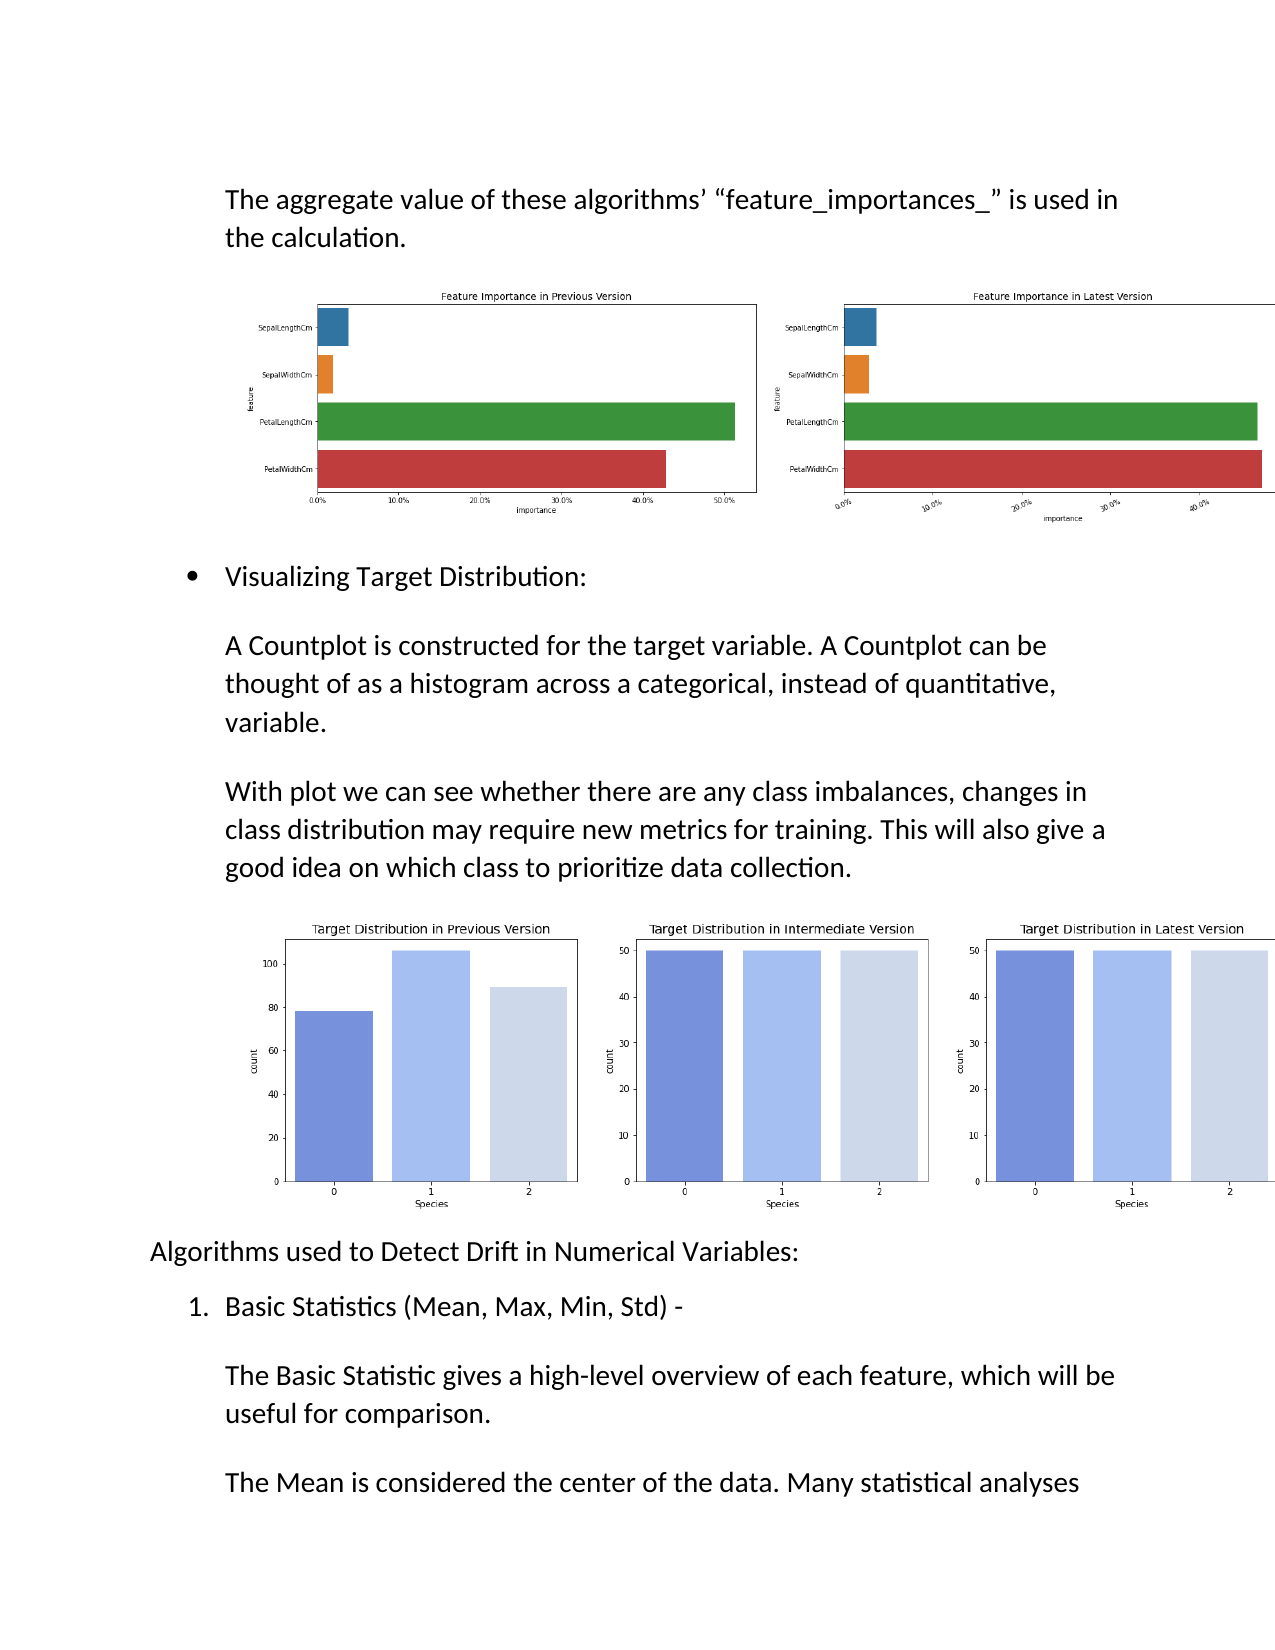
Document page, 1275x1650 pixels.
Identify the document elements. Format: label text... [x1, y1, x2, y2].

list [187, 150, 1125, 556]
text Algorithms used to Detect Drift in Numerical Variables: [150, 1233, 1125, 1269]
list Visualizing Target Distribution: A Countplot is constructed for the target variable. A Countplot can be thought of as a histogram across a categorical, instead of quantitative, variable. With plot we can see whether there are any class imbalances, changes in class distribution may require new metrics for training. This will also give a good idea on which class to prioritize data collection. [187, 558, 1125, 1214]
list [187, 1288, 1125, 1500]
